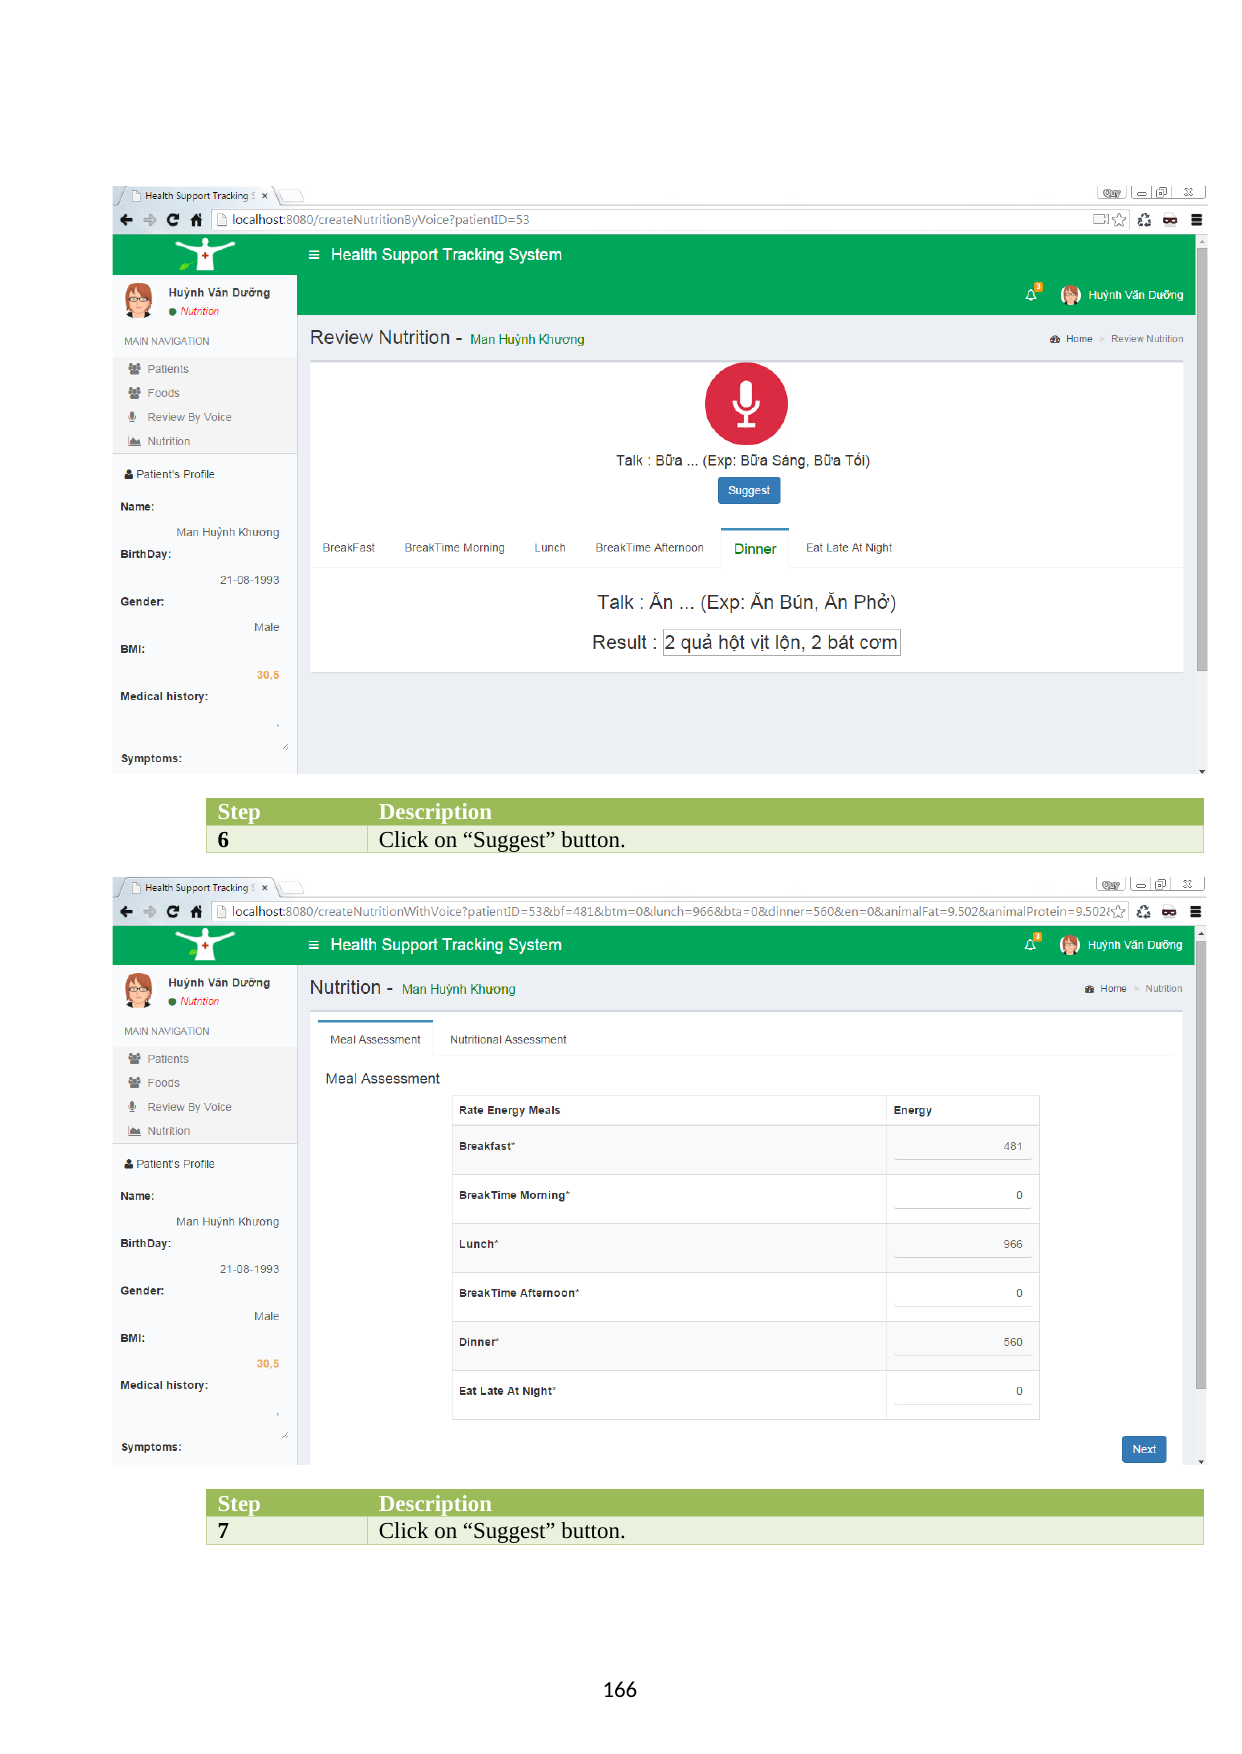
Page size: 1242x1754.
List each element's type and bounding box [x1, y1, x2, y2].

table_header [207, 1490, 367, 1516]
picture [112, 877, 1207, 1465]
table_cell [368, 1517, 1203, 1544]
picture [112, 186, 1208, 774]
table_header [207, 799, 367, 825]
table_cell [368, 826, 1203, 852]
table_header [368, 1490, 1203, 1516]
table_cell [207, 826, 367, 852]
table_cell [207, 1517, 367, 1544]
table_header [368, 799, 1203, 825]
